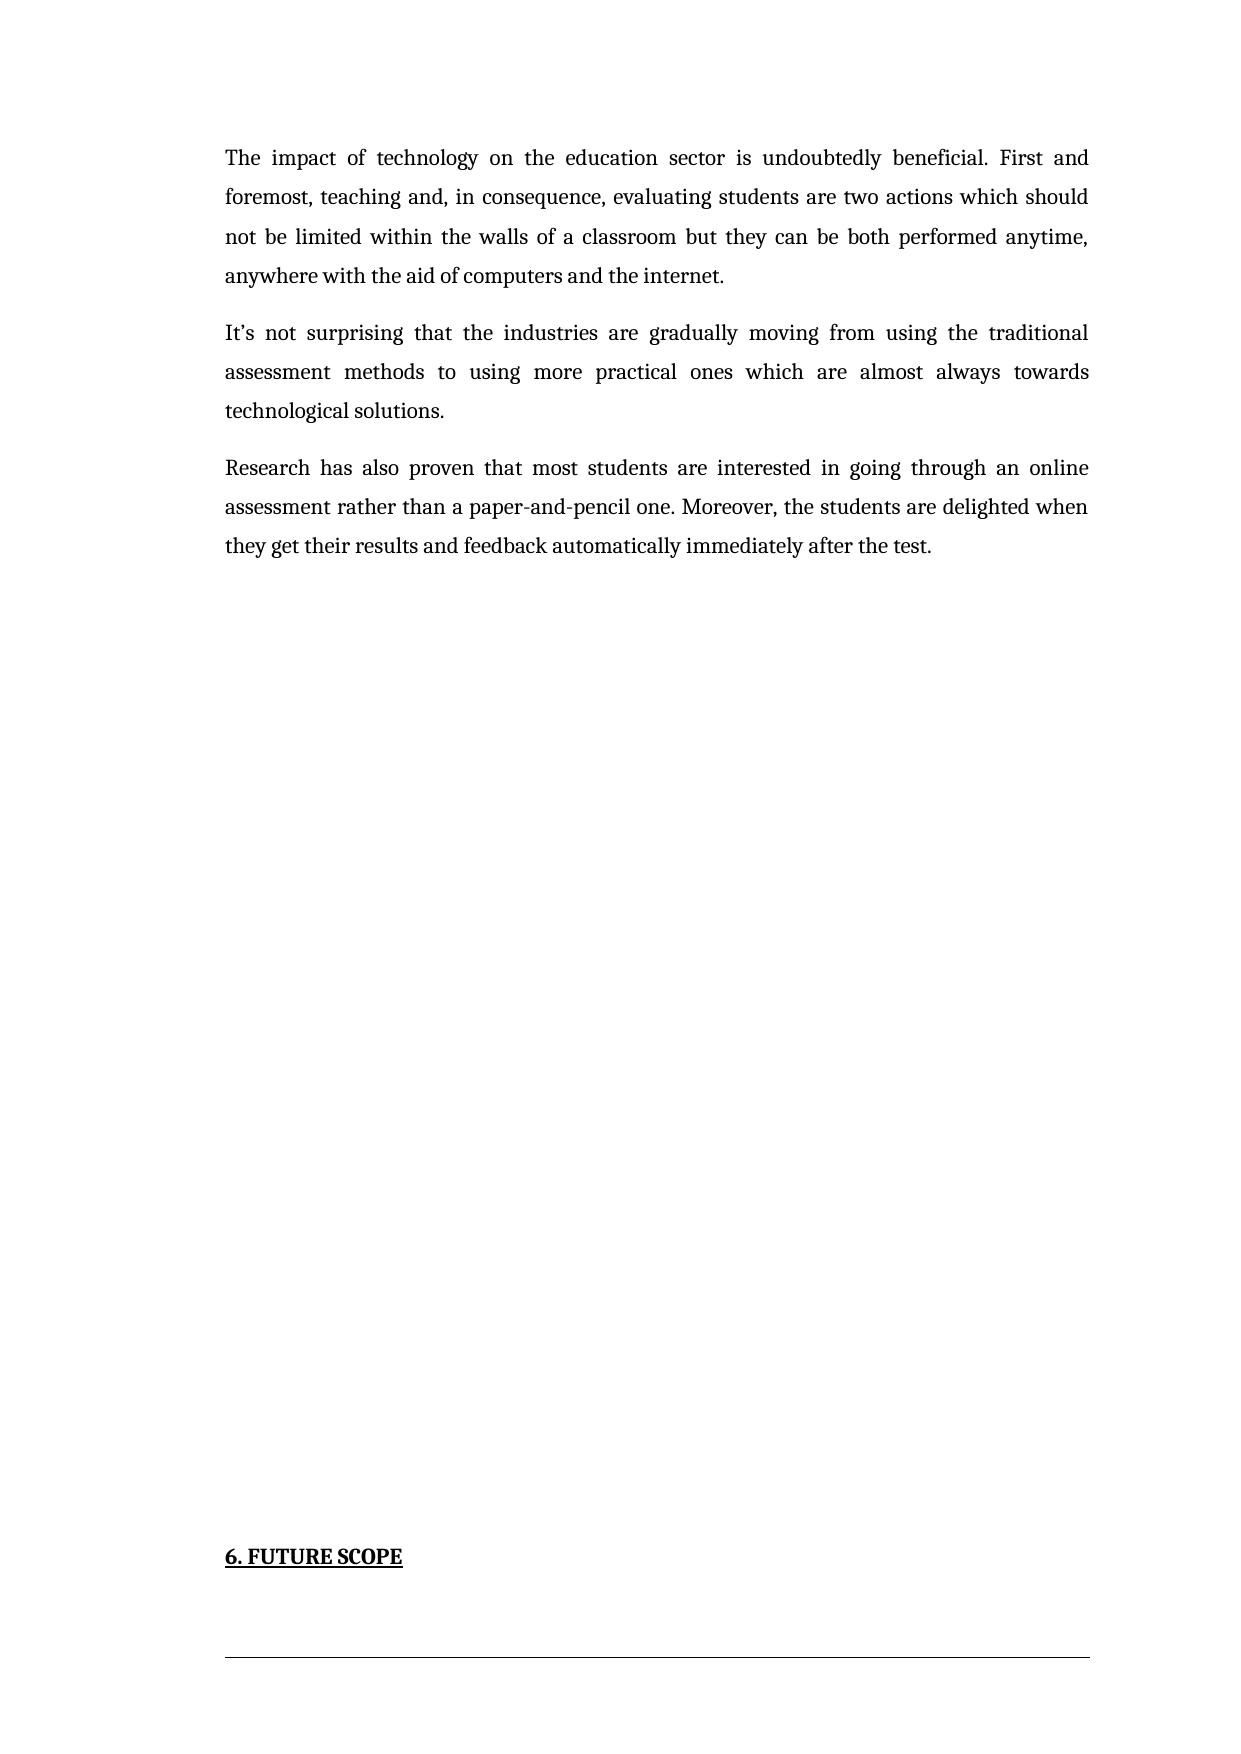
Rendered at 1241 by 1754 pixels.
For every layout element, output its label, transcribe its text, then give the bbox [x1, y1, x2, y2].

text 6. FUTURE SCOPE [225, 1544, 1090, 1570]
text It’s not surprising that the industries are gradually moving from using the traditional assessment methods to using more practical ones which are almost always towards technological solutions. [225, 319, 1090, 424]
text The impact of technology on the education sector is undoubtedly beneficial. First and foremost, teaching and, in consequence, evaluating students are two actions which should not be limited within the walls of a classroom but they can be both performed anytime, anywhere with the aid of computers and the internet. [225, 145, 1090, 289]
text Research has also proven that most students are interested in going through an online assessment rather than a paper-and-pencil one. Moreover, the students are delighted when they get their results and feedback automatically immediately after the test. [225, 454, 1090, 560]
